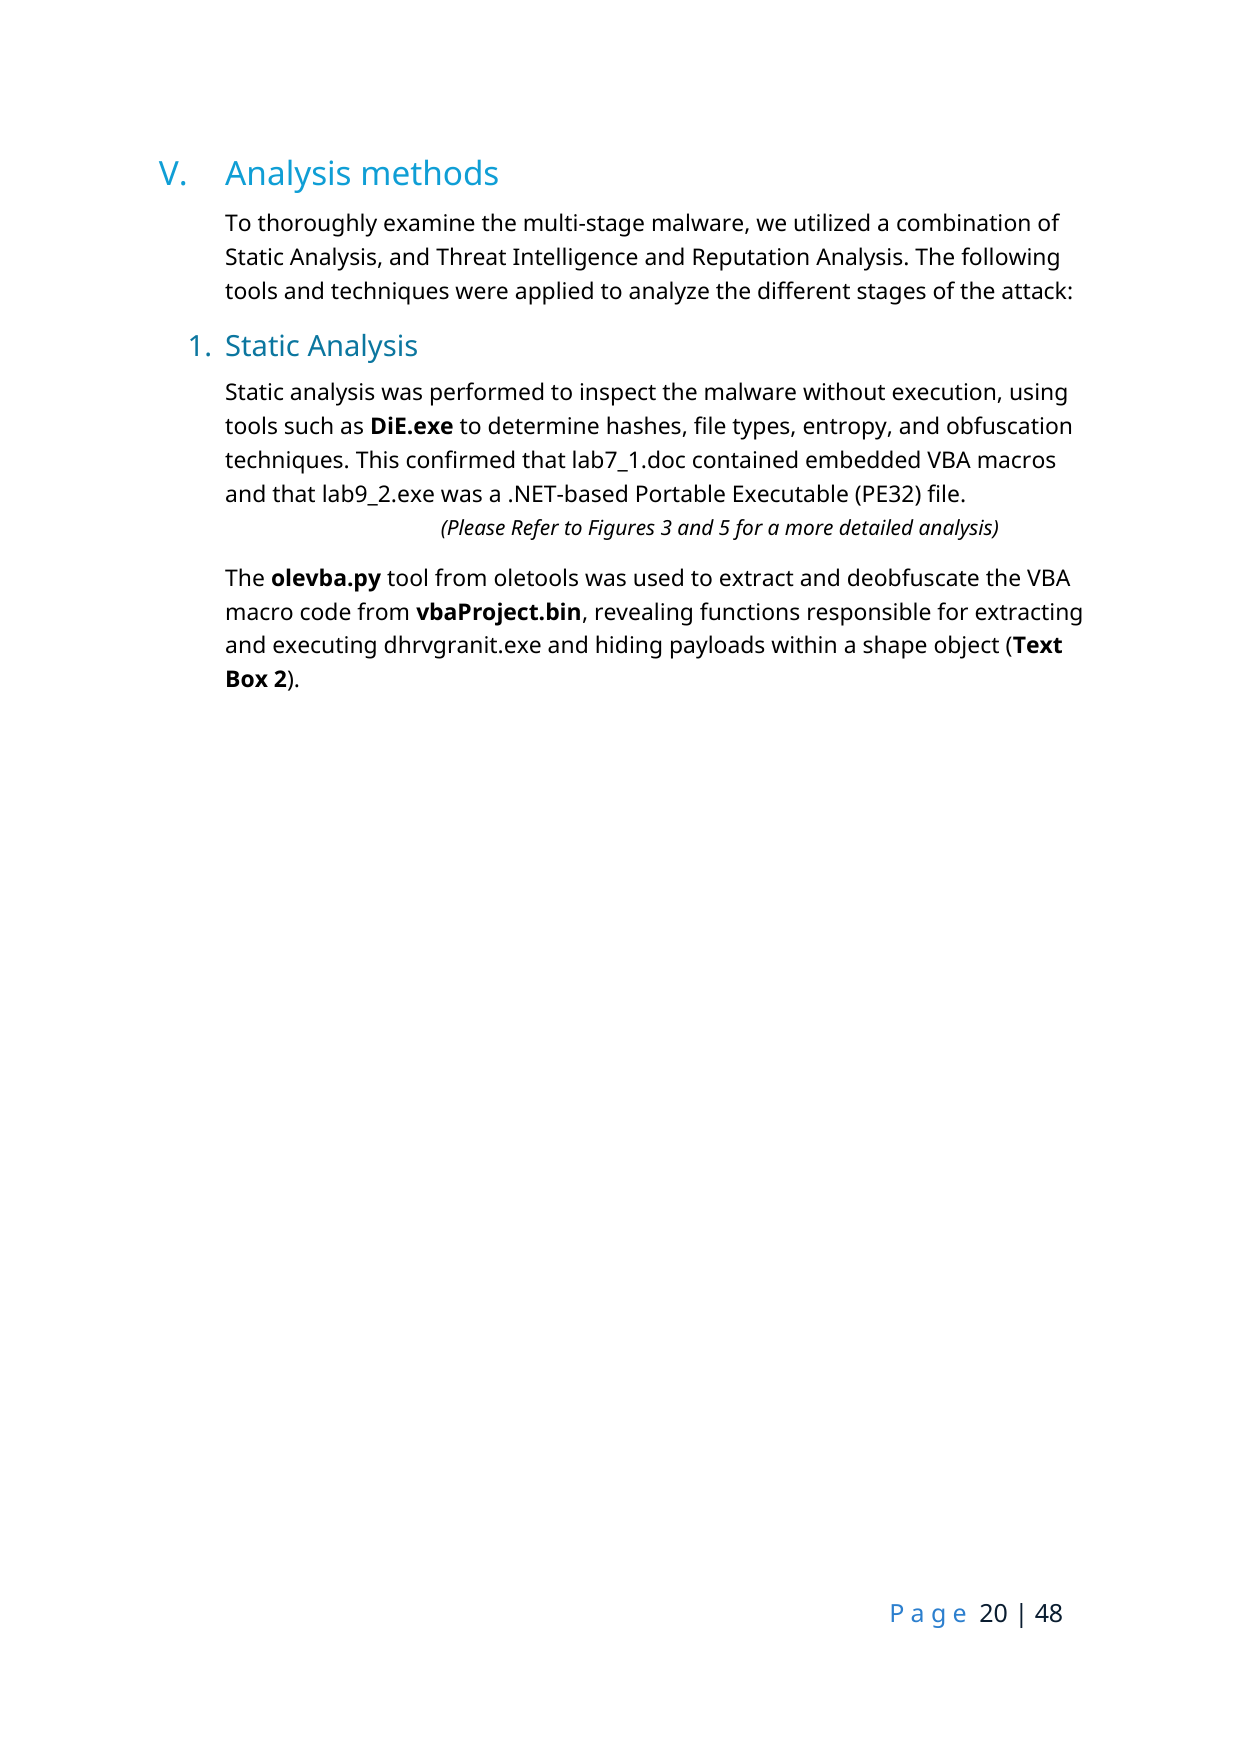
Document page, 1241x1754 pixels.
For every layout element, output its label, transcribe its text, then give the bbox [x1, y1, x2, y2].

subtitle Analysis methods [187, 150, 1090, 195]
text To thoroughly examine the multi-stage malware, we utilized a combination of Static Analysis, and Threat Intelligence and Reputation Analysis. The following tools and techniques were applied to analyze the different stages of the attack: [225, 207, 1090, 306]
subtitle Static Analysis [187, 325, 1090, 365]
text The olevba.py tool from oletools was used to extract and deobfuscate the VBA macro code from vbaProject.bin, revealing functions responsible for extracting and executing dhrvgranit.exe and hiding payloads within a shape object (Text Box 2). [225, 562, 1090, 694]
text Static analysis was performed to inspect the malware without execution, using tools such as DiE.exe to determine hashes, file types, entropy, and obfuscation techniques. This confirmed that lab7_1.doc contained embedded VBA macros and that lab9_2.exe was a .NET-based Portable Executable (PE32) file. (Please Refer to Figures 3 and 5 for a more detailed analysis) [225, 376, 1090, 543]
